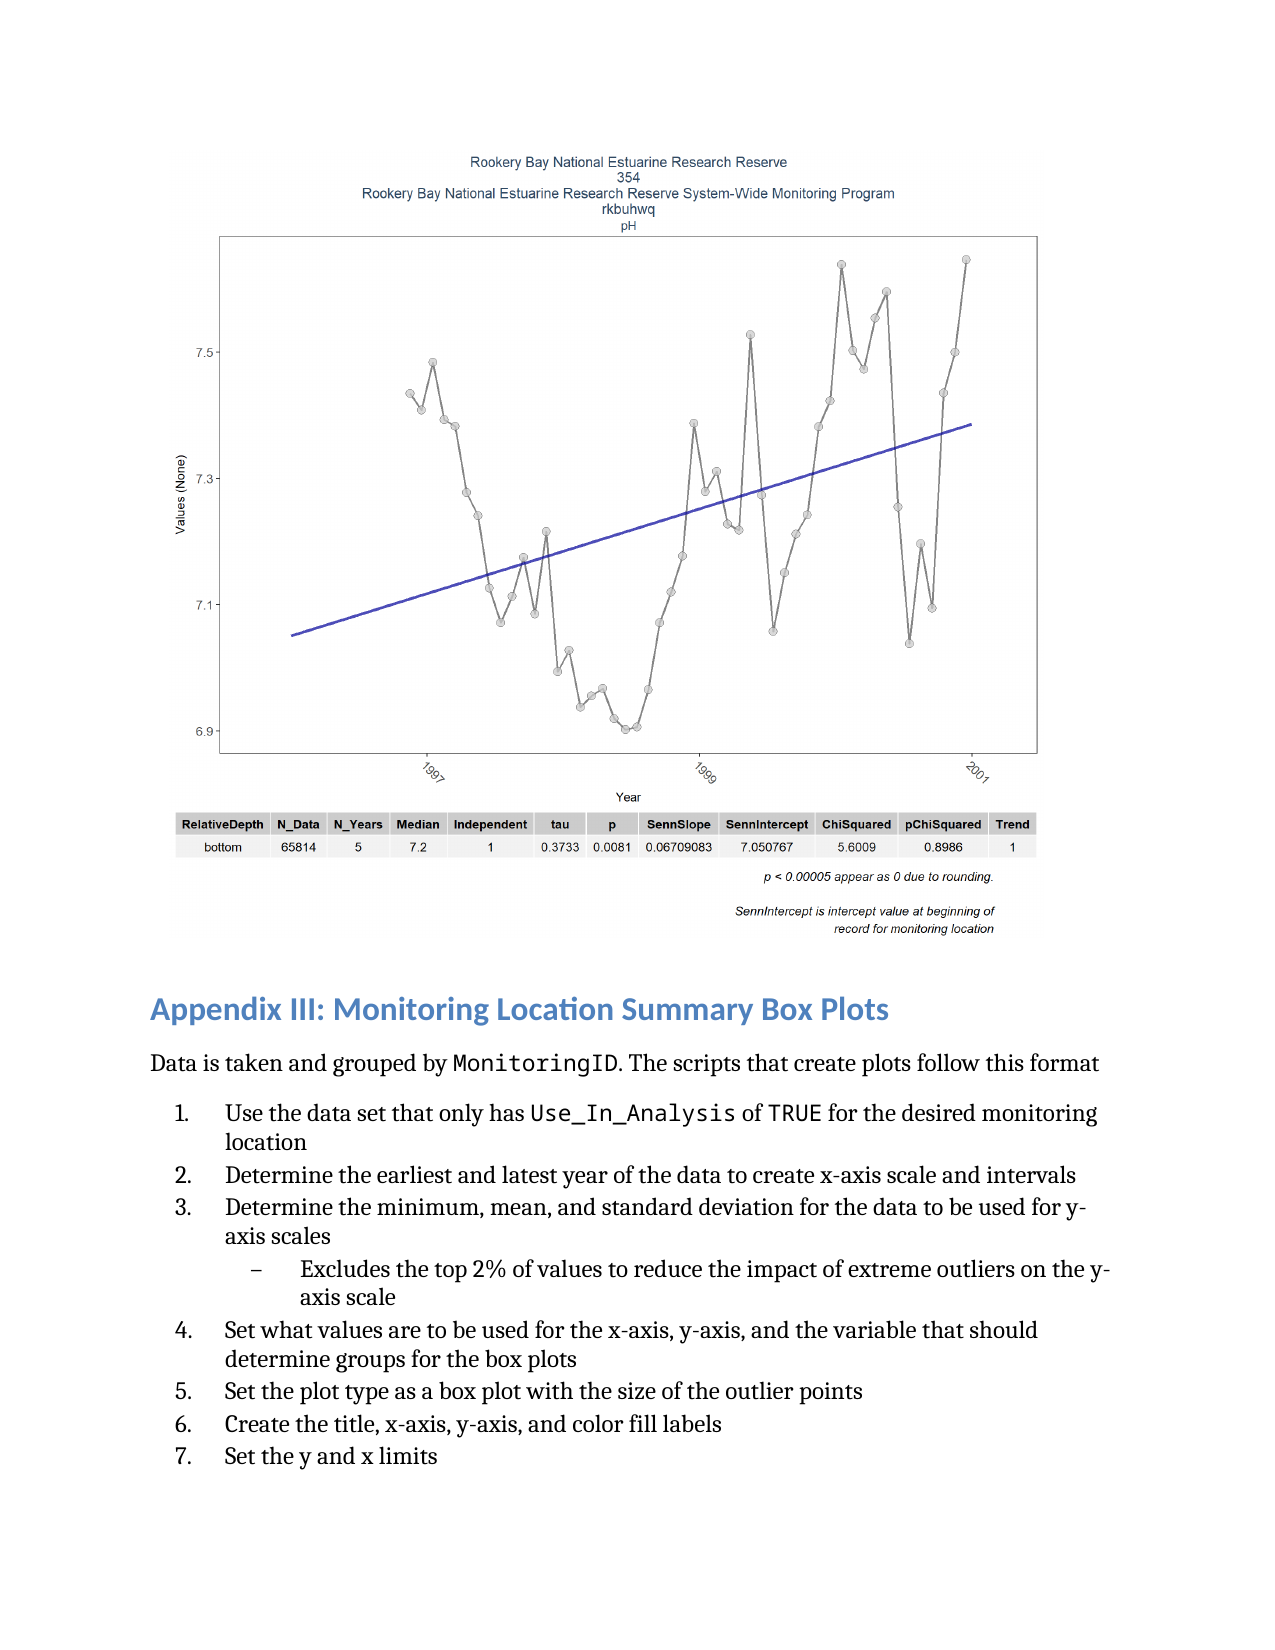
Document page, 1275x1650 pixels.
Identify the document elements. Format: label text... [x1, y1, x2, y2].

list Determine the minimum, mean, and standard deviation for the data to be used for y-axis scales [175, 1193, 1125, 1251]
list Set the y and x limits [175, 1442, 1125, 1471]
list Set what values are to be used for the x-axis, y-axis, and the variable that should determine groups for the box plots [175, 1316, 1125, 1373]
list Use the data set that only has Use_In_Analysis of TRUE for the desired monitoring location [175, 1097, 1125, 1157]
subtitle Appendix III: Monitoring Location Summary Box Plots [150, 987, 1125, 1028]
list Determine the earliest and latest year of the data to create x-axis scale and intervals [175, 1161, 1125, 1189]
list Set the plot type as a box plot with the size of the outlier points [175, 1377, 1125, 1406]
picture [168, 150, 1044, 938]
list Excludes the top 2% of values to reduce the impact of extreme outliers on the y-axis scale [250, 1254, 1125, 1312]
list Create the title, x-axis, y-axis, and color fill labels [175, 1409, 1125, 1438]
text Data is taken and grouped by MonitoringID. The scripts that create plots follow this format [150, 1047, 1125, 1078]
